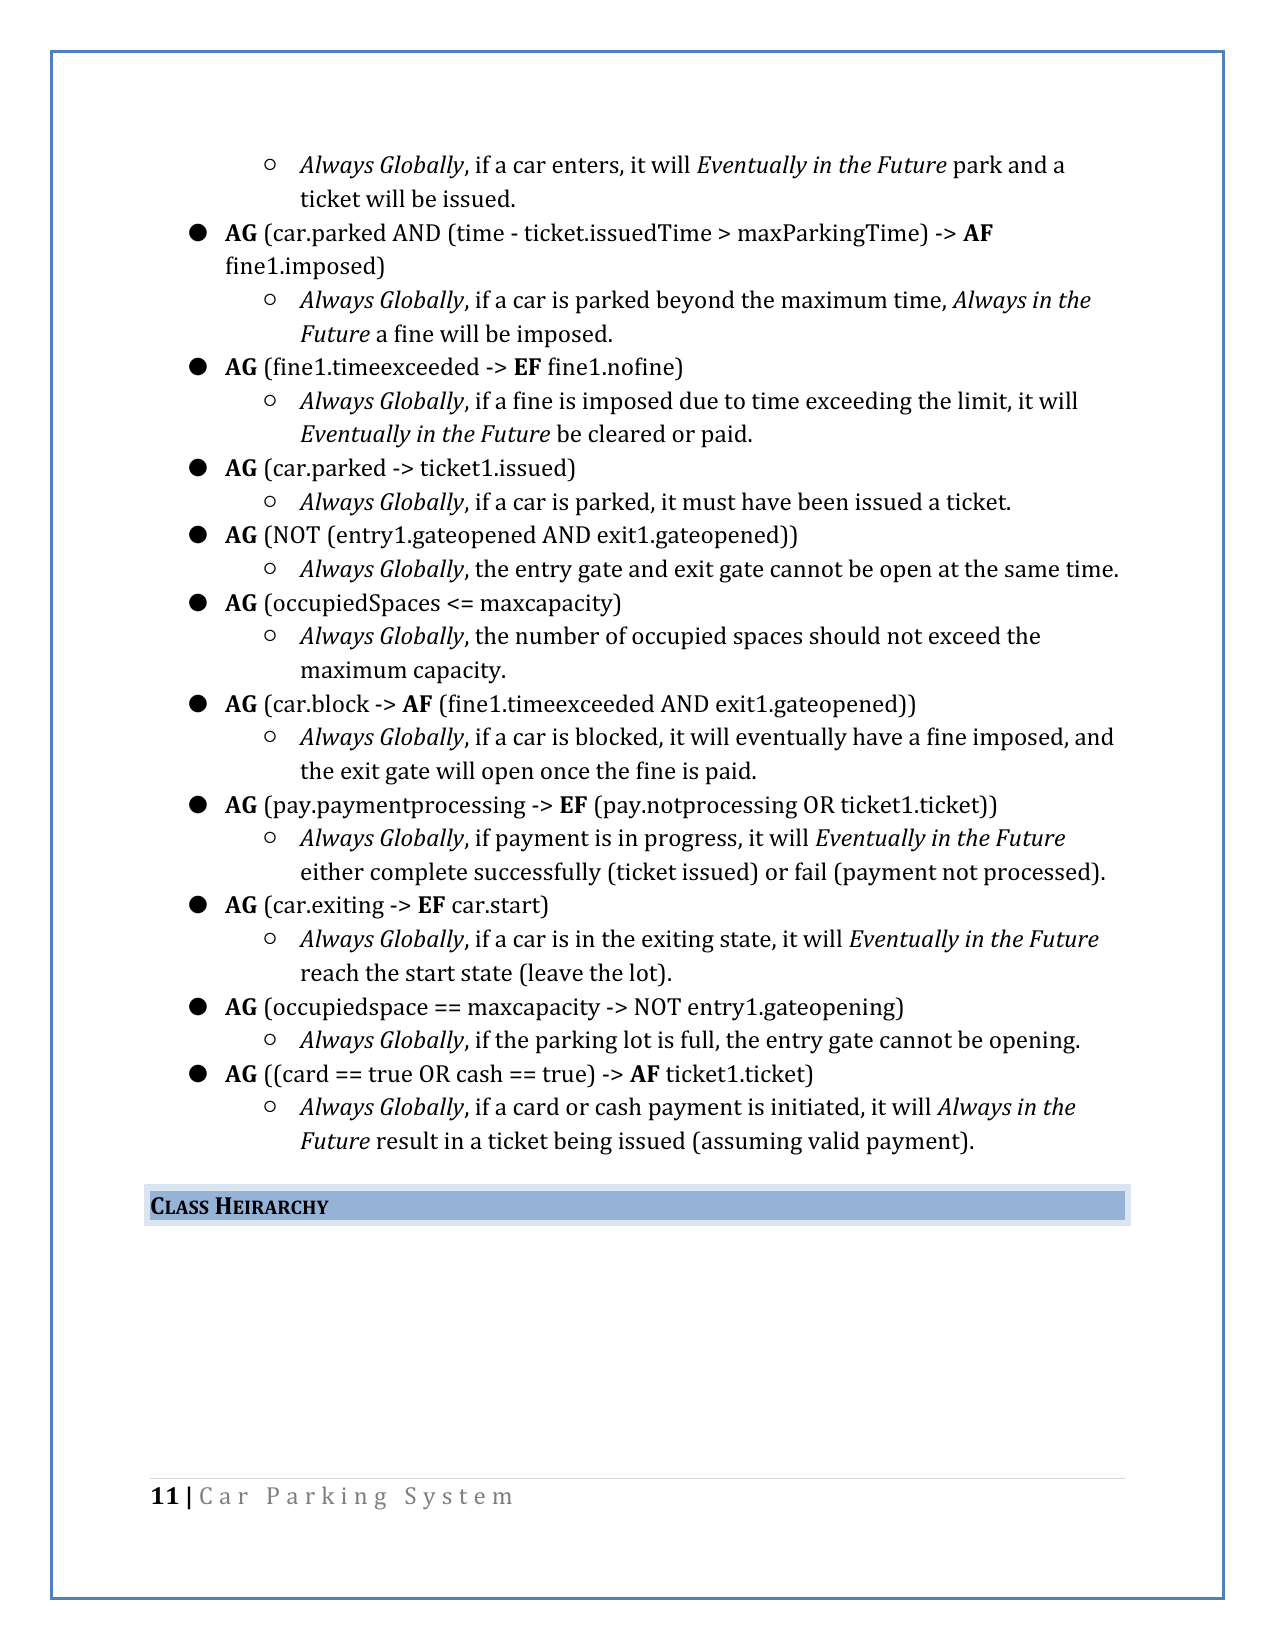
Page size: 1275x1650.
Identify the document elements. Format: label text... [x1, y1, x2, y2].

list AG (car.parked AND (time - ticket.issuedTime > maxParkingTime) -> AF fine1.imposed) [187, 217, 1125, 280]
list Always Globally, if a car is parked, it must have been issued a ticket. [262, 486, 1125, 516]
list AG ((card == true OR cash == true) -> AF ticket1.ticket) [187, 1058, 1125, 1088]
list AG (car.parked -> ticket1.issued) [187, 453, 1125, 482]
list AG (car.block -> AF (fine1.timeexceeded AND exit1.gateopened)) [187, 688, 1125, 718]
list Always Globally, the entry gate and exit gate cannot be open at the same time. [262, 554, 1125, 583]
list AG (pay.paymentprocessing -> EF (pay.notprocessing OR ticket1.ticket)) [187, 789, 1125, 818]
list AG (car.exiting -> EF car.start) [187, 890, 1125, 919]
list AG (NOT (entry1.gateopened AND exit1.gateopened)) [187, 520, 1125, 549]
list Always Globally, if the parking lot is full, the entry gate cannot be opening. [262, 1025, 1125, 1054]
list AG (occupiedspace == maxcapacity -> NOT entry1.gateopening) [187, 991, 1125, 1020]
list Always Globally, if a car is parked beyond the maximum time, Always in the Future a fine will be imposed. [262, 284, 1125, 347]
list Always Globally, if a card or cash payment is initiated, it will Always in the Future result in a ticket being issued (assuming valid payment). [262, 1092, 1125, 1155]
list Always Globally, if payment is in progress, it will Eventually in the Future either complete successfully (ticket issued) or fail (payment not processed). [262, 823, 1125, 886]
list Always Globally, the number of occupied spaces should not exceed the maximum capacity. [262, 621, 1125, 684]
list Always Globally, if a fine is imposed due to time exceeding the limit, it will Eventually in the Future be cleared or paid. [262, 386, 1125, 448]
list AG (fine1.timeexceeded -> EF fine1.nofine) [187, 352, 1125, 381]
subtitle Class Heirarchy [150, 1191, 1125, 1220]
list Always Globally, if a car enters, it will Eventually in the Future park and a ticket will be issued. [262, 150, 1125, 213]
list Always Globally, if a car is blocked, it will eventually have a fine imposed, and the exit gate will open once the fine is paid. [262, 722, 1125, 785]
list Always Globally, if a car is in the exiting state, it will Eventually in the Future reach the start state (leave the lot). [262, 924, 1125, 987]
list AG (occupiedSpaces <= maxcapacity) [187, 587, 1125, 617]
